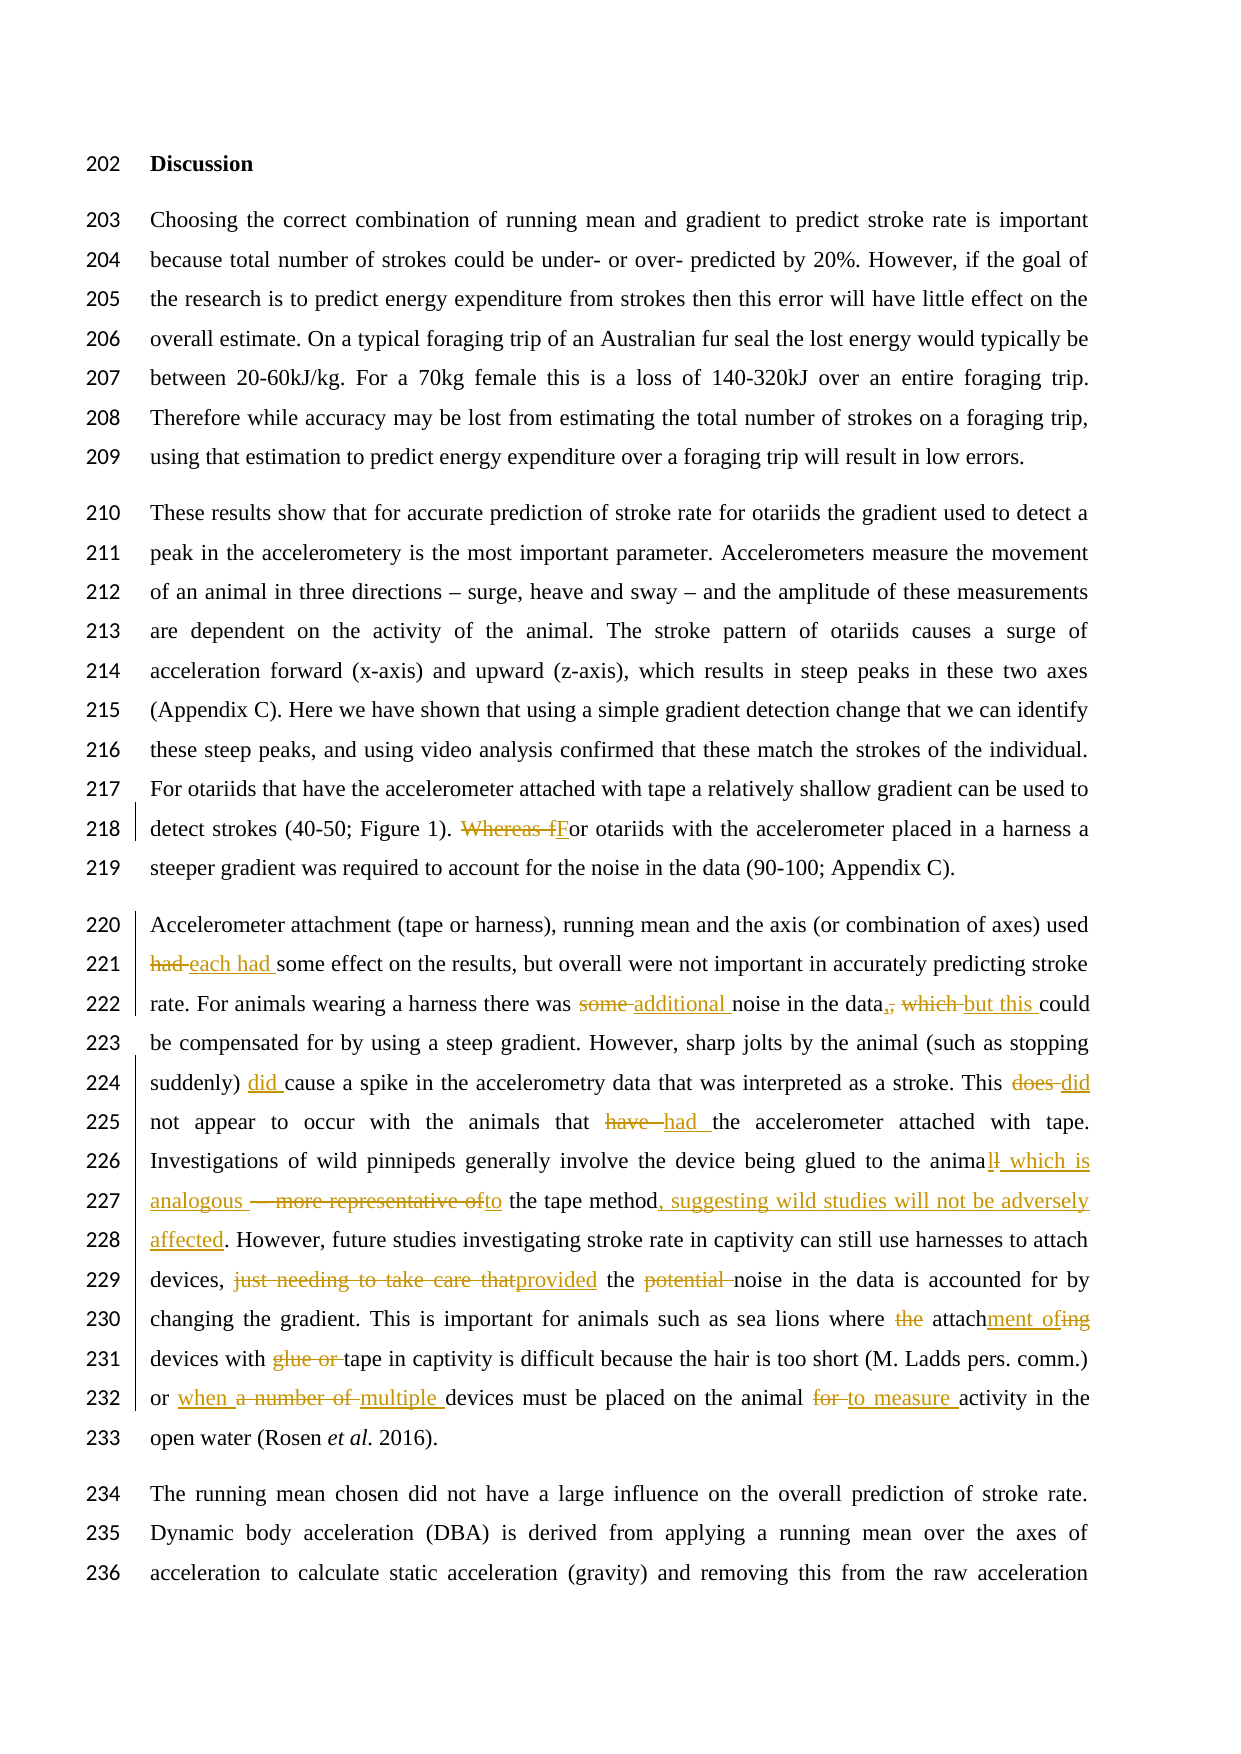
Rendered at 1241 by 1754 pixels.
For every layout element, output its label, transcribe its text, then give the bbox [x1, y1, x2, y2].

text Discussion [150, 150, 1090, 176]
text Accelerometer attachment (tape or harness), running mean and the axis (or combination of axes) used some effect on the results, but overall were not important in accurately predicting stroke rate. For animals wearing a harness there was noise in the data could be compensated for by using a steep gradient. However, sharp jolts by the animal (such as stopping suddenly) cause a spike in the accelerometry data that was interpreted as a stroke. This not appear to occur with the animals that the accelerometer attached with tape. Investigations of wild pinnipeds generally involve the device being glued to the anima the tape method. However, future studies investigating stroke rate in captivity can still use harnesses to attach devices, the noise in the data is accounted for by changing the gradient. This is important for animals such as sea lions where attach devices with tape in captivity is difficult because the hair is too short (M. Ladds pers. comm.) or devices must be placed on the animal activity in the open water (Rosen et al. 2016). [150, 911, 1090, 1450]
text Choosing the correct combination of running mean and gradient to predict stroke rate is important because total number of strokes could be under- or over- predicted by 20%. However, if the goal of the research is to predict energy expenditure from strokes then this error will have little effect on the overall estimate. On a typical foraging trip of an Australian fur seal the lost energy would typically be between 20-60kJ/kg. For a 70kg female this is a loss of 140-320kJ over an entire foraging trip. Therefore while accuracy may be lost from estimating the total number of strokes on a foraging trip, using that estimation to predict energy expenditure over a foraging trip will result in low errors. [150, 206, 1090, 469]
text These results show that for accurate prediction of stroke rate for otariids the gradient used to detect a peak in the accelerometery is the most important parameter. Accelerometers measure the movement of an animal in three directions – surge, heave and sway – and the amplitude of these measurements are dependent on the activity of the animal. The stroke pattern of otariids causes a surge of acceleration forward (x-axis) and upward (z-axis), which results in steep peaks in these two axes (Appendix C). Here we have shown that using a simple gradient detection change that we can identify these steep peaks, and using video analysis confirmed that these match the strokes of the individual. For otariids that have the accelerometer attached with tape a relatively shallow gradient can be used to detect strokes (40-50; Figure 1). or otariids with the accelerometer placed in a harness a steeper gradient was required to account for the noise in the data (90-100; Appendix C). [150, 499, 1090, 881]
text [150, 1480, 1090, 1585]
